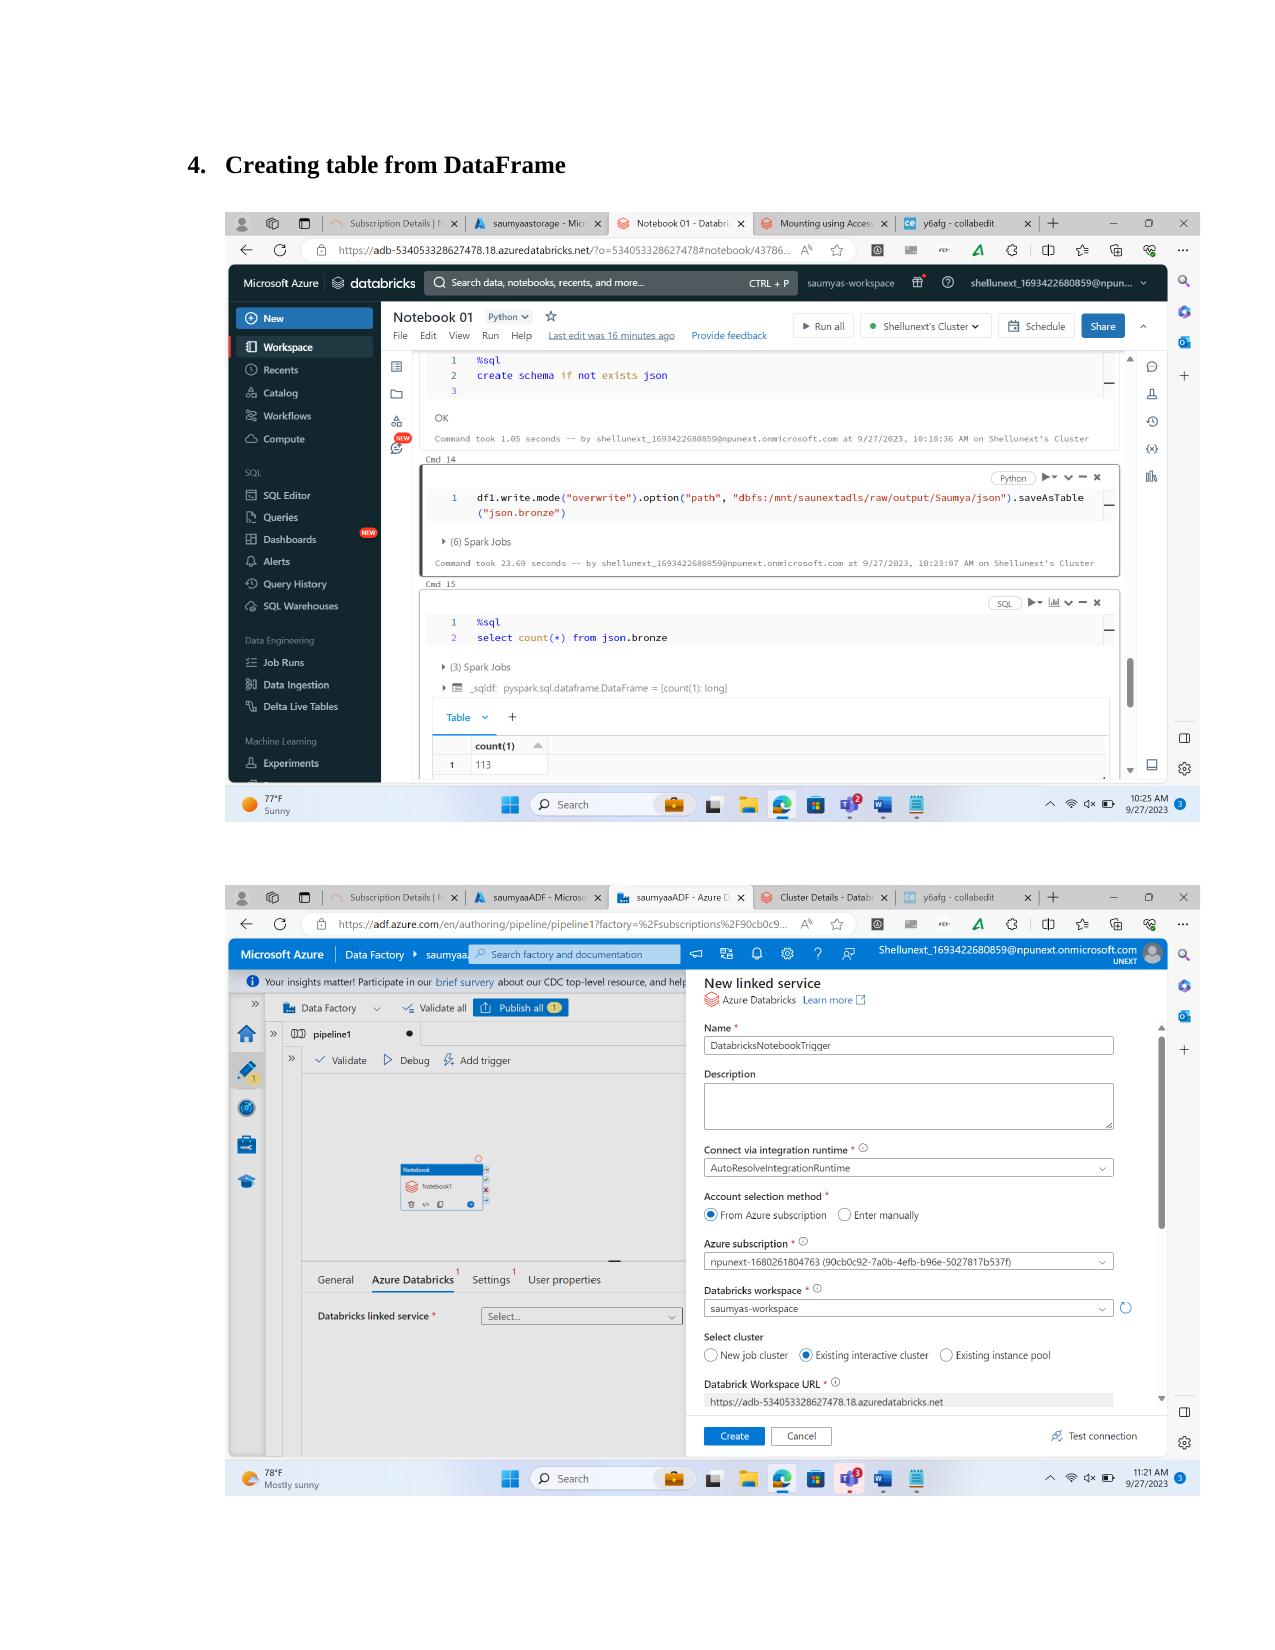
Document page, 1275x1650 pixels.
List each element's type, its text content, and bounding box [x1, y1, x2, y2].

picture [225, 885, 1200, 1496]
picture [225, 212, 1200, 822]
list Creating table from DataFrame [187, 150, 1125, 179]
